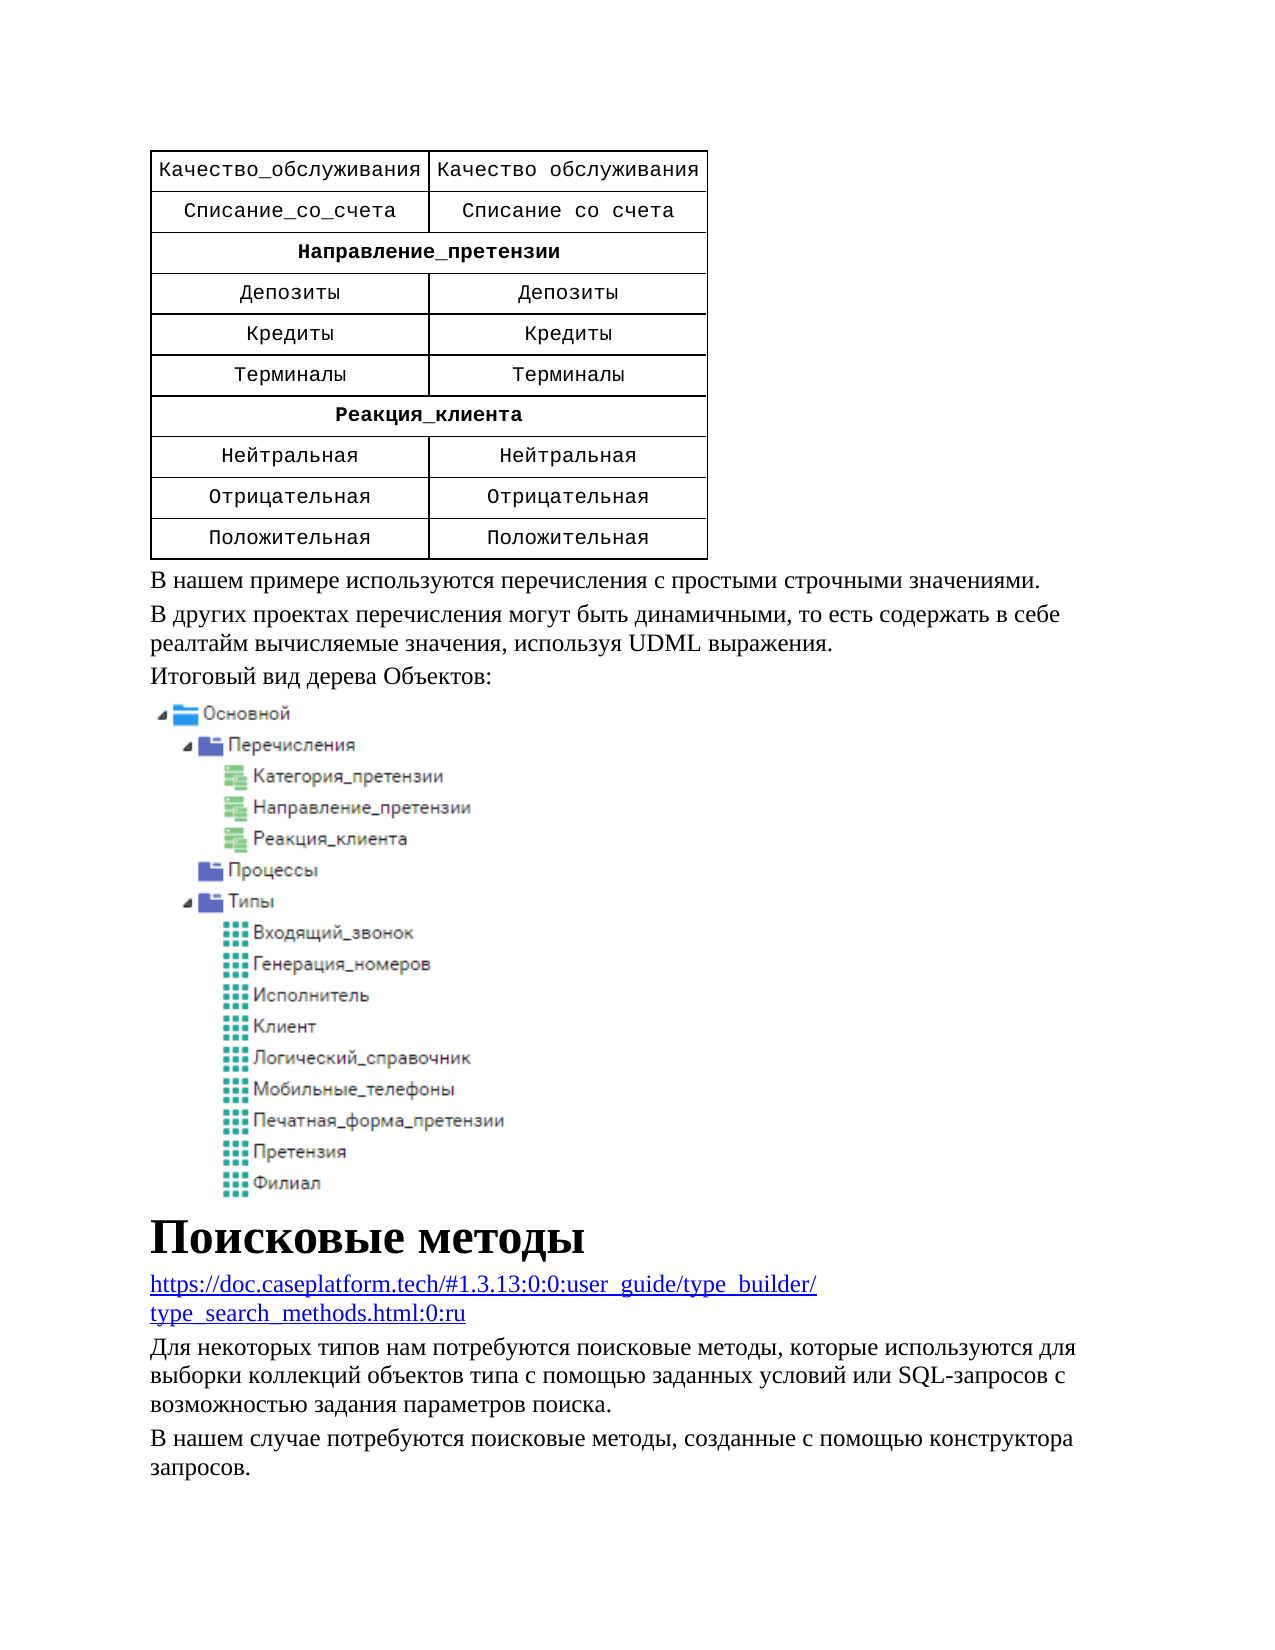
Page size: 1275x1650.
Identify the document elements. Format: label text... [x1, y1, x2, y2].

table_cell Нейтральная [152, 437, 428, 477]
table_cell Положительная [152, 519, 428, 558]
table_cell Депозиты [430, 273, 707, 313]
table_cell Терминалы [152, 356, 428, 395]
table_cell Направление_претензии [152, 232, 707, 272]
text Итоговый вид дерева Объектов: [150, 661, 1125, 690]
table_cell Отрицательная [152, 478, 428, 517]
text https://doc.caseplatform.tech/#1.3.13:0:0:user_guide/type_builder/type_search_methods.html:0:ru [150, 1269, 1125, 1327]
table_cell Депозиты [152, 274, 428, 313]
table_cell Списание_со_счета [152, 192, 428, 232]
table_cell Качество обслуживания [430, 152, 707, 191]
table_cell Кредиты [152, 315, 428, 354]
text В других проектах перечисления могут быть динамичными, то есть содержать в себе реалтайм вычисляемые значения, используя UDML выражения. [150, 599, 1125, 656]
table_cell Нейтральная [430, 436, 707, 477]
table_cell Качество_обслуживания [152, 152, 428, 191]
table_cell Положительная [430, 518, 707, 558]
picture [150, 695, 513, 1202]
text В нашем случае потребуются поисковые методы, созданные с помощью конструктора запросов. [150, 1423, 1125, 1481]
table_cell Отрицательная [430, 477, 707, 517]
table_cell Списание со счета [430, 191, 707, 232]
text Для некоторых типов нам потребуются поисковые методы, которые используются для выборки коллекций объектов типа с помощью заданных условий или SQL-запросов с возможностью задания параметров поиска. [150, 1332, 1125, 1418]
table_cell Терминалы [430, 354, 707, 395]
subtitle Поисковые методы [150, 1207, 1125, 1264]
text В нашем примере используются перечисления с простыми строчными значениями. [150, 565, 1125, 594]
table_cell Реакция_клиента [152, 395, 707, 436]
table_cell Кредиты [430, 313, 707, 354]
